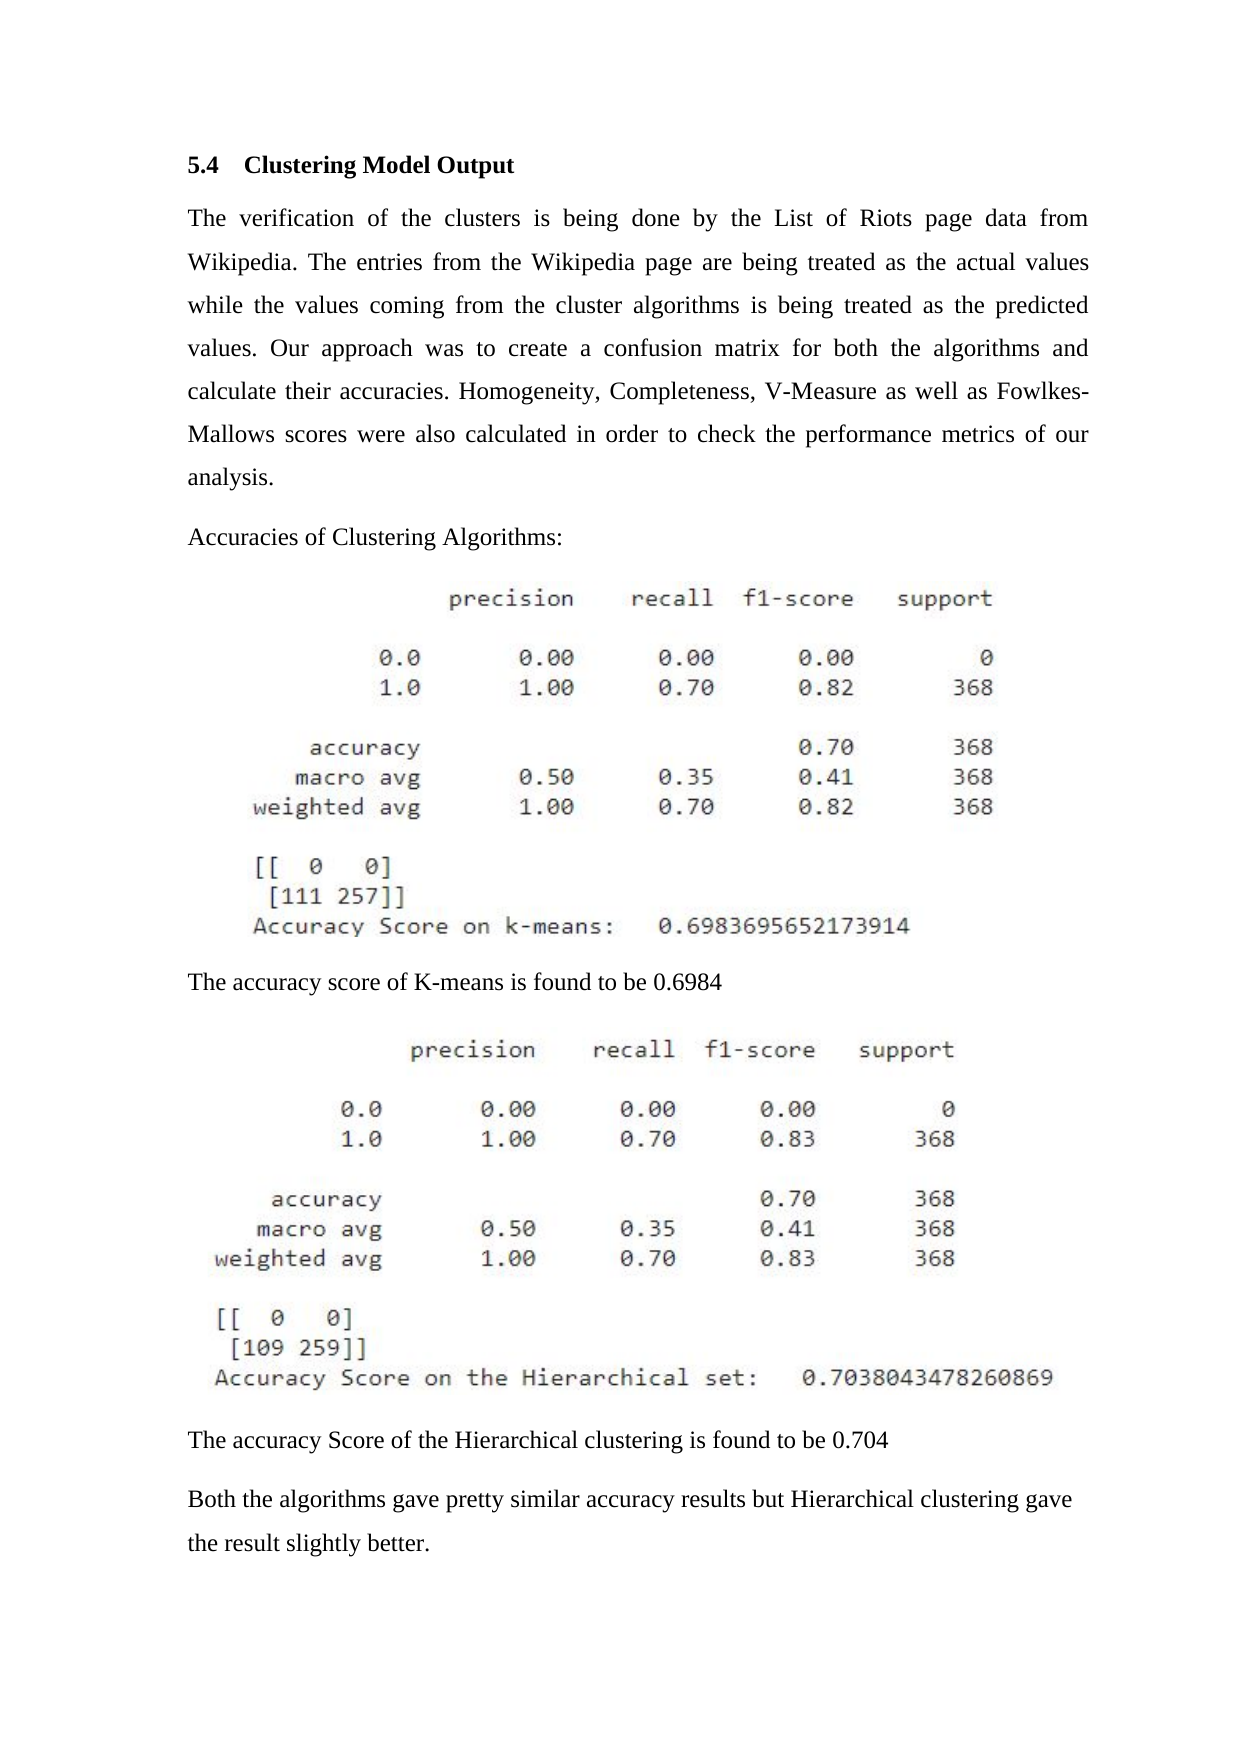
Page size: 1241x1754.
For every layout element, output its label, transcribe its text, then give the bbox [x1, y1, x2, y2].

picture [207, 1027, 1071, 1395]
text The accuracy Score of the Hierarchical clustering is found to be 0.704 [187, 1425, 1090, 1453]
text The verification of the clusters is being done by the List of Riots page data from Wikipedia. The entries from the Wikipedia page are being treated as the actual values while the values coming from the cluster algorithms is being treated as the predicted values. Our approach was to create a confusion matrix for both the algorithms and calculate their accuracies. Homogeneity, Completeness, V-Measure as well as Fowlkes-Mallows scores were also calculated in order to check the performance metrics of our analysis. [187, 203, 1090, 491]
text Accuracies of Clustering Algorithms: [187, 522, 1090, 551]
text 5.4 Clustering Model Output [187, 150, 1090, 179]
text Both the algorithms gave pretty similar accuracy results but Hierarchical clustering gave the result slightly better. [187, 1484, 1090, 1556]
text The accuracy score of K-means is found to be 0.6984 [187, 967, 1090, 996]
picture [247, 581, 1031, 937]
